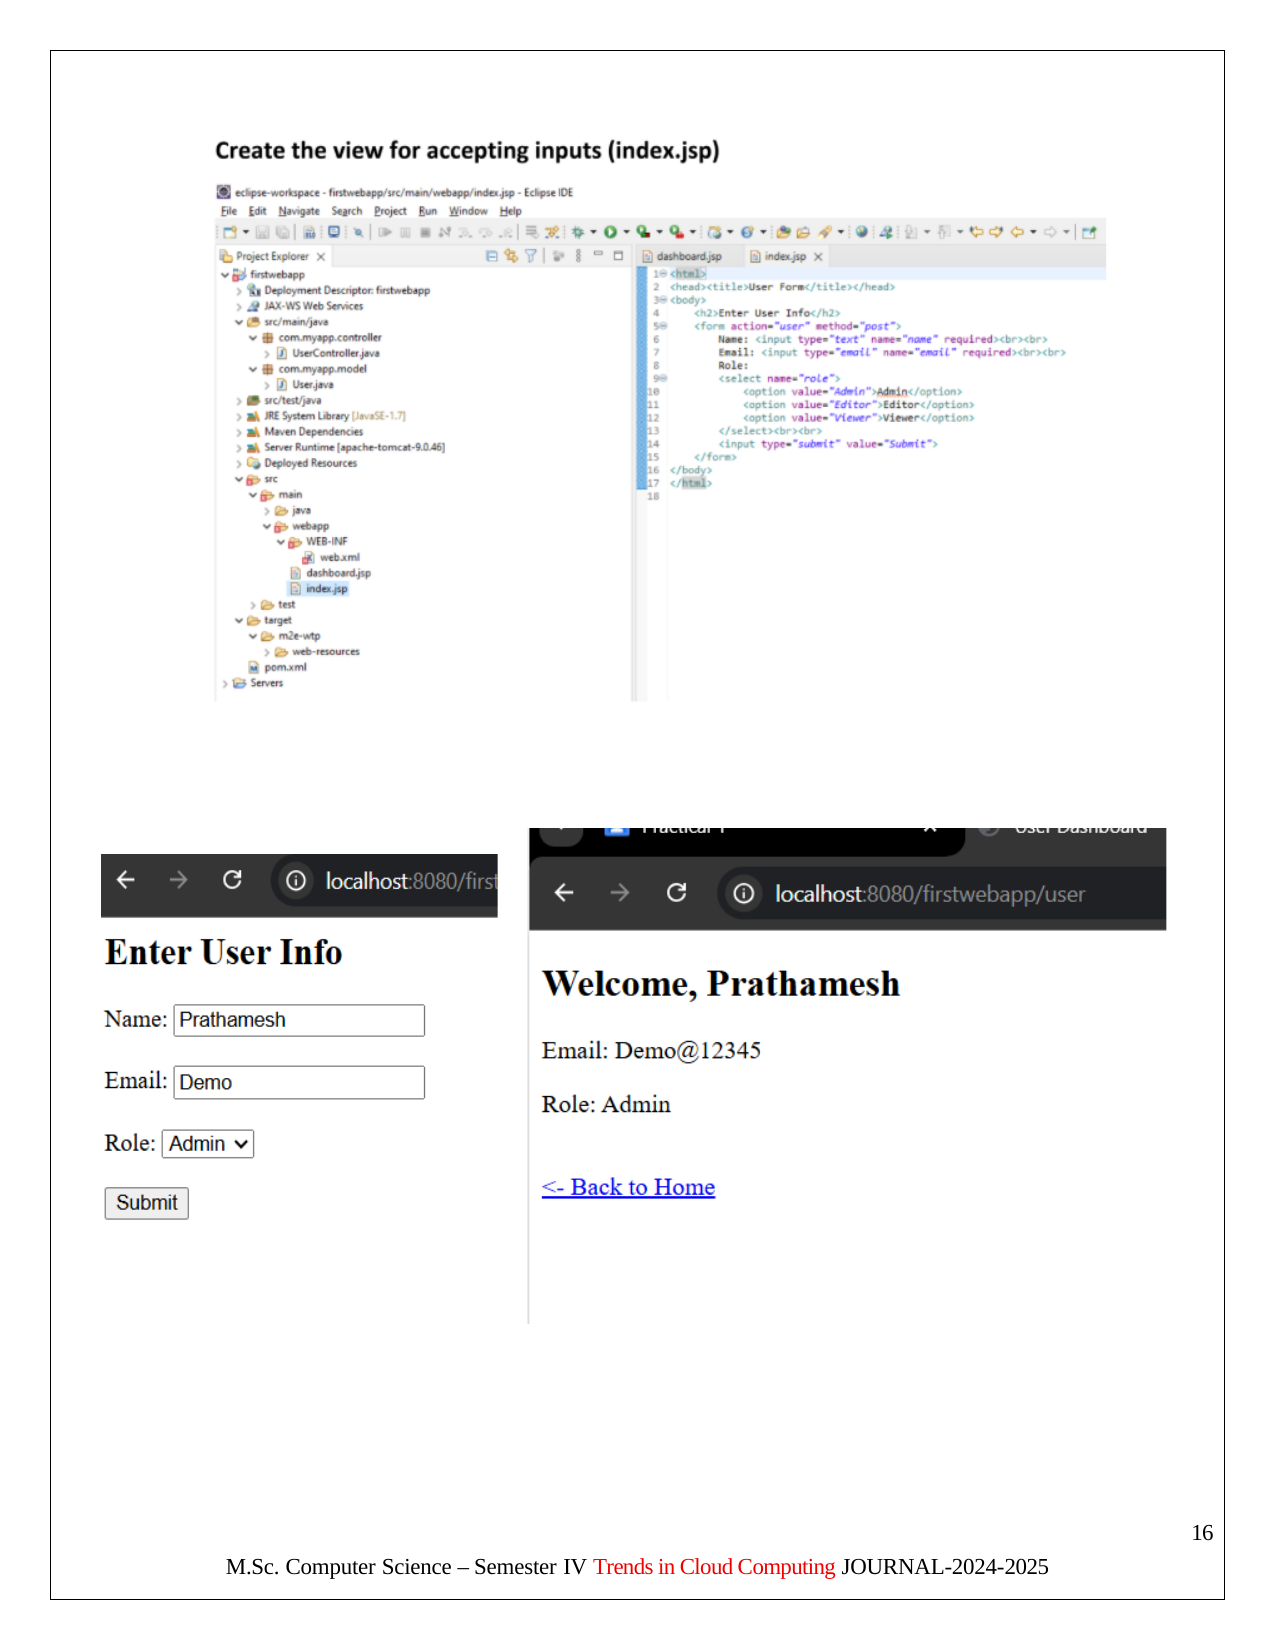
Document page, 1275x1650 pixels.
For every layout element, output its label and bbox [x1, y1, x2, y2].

picture [527, 828, 1167, 1324]
picture [212, 130, 1128, 749]
picture [101, 854, 159, 1289]
